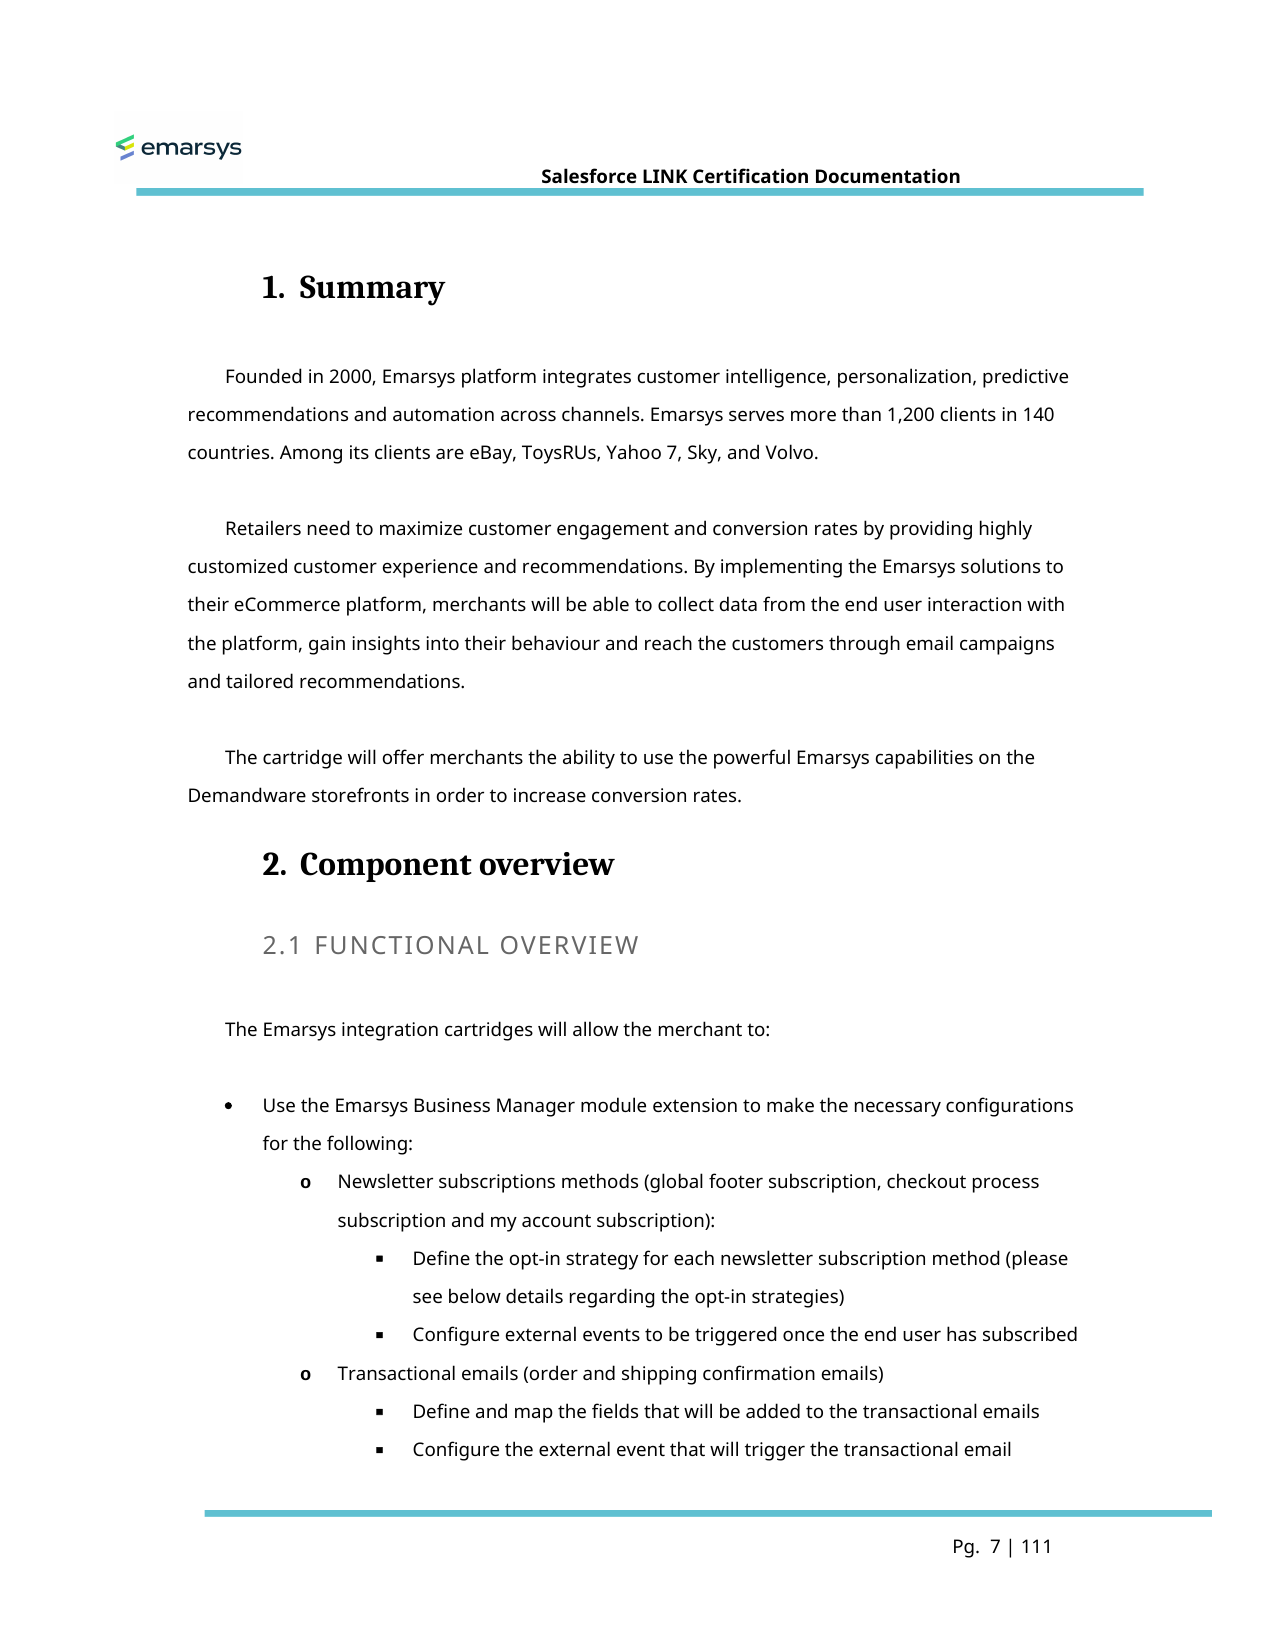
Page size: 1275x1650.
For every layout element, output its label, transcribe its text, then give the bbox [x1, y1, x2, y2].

list Transactional emails (order and shipping confirmation emails) [300, 1360, 1087, 1386]
picture [113, 111, 244, 184]
picture [204, 1510, 1212, 1517]
list Define the opt-in strategy for each newsletter subscription method (please see below details regarding the opt-in strategies) [375, 1245, 1087, 1309]
text Retailers need to maximize customer engagement and conversion rates by providing highly customized customer experience and recommendations. By implementing the Emarsys solutions to their eCommerce platform, merchants will be able to collect data from the end user interaction with the platform, gain insights into their behaviour and reach the customers through email campaigns and tailored recommendations. [187, 515, 1087, 694]
text Founded in 2000, Emarsys platform integrates customer intelligence, personalization, predictive recommendations and automation across channels. Emarsys serves more than 1,200 clients in 140 countries. Among its clients are eBay, ToysRUs, Yahoo 7, Sky, and Volvo. [187, 363, 1087, 465]
list Configure external events to be triggered once the end user has subscribed [375, 1322, 1087, 1347]
list Configure the external event that will trigger the transactional email [375, 1437, 1087, 1462]
list Newsletter subscriptions methods (global footer subscription, checkout process subscription and my account subscription): [300, 1169, 1087, 1233]
text The cartridge will offer merchants the ability to use the powerful Emarsys capabilities on the Demandware storefronts in order to increase conversion rates. [187, 744, 1087, 808]
subtitle Functional overview [262, 928, 1087, 962]
list Define and map the fields that will be added to the transactional emails [375, 1398, 1087, 1424]
text The Emarsys integration cartridges will allow the merchant to: [187, 1016, 1087, 1042]
picture [136, 188, 1144, 196]
list Use the Emarsys Business Manager module extension to make the necessary configurations for the following: [225, 1092, 1087, 1156]
subtitle Component overview [262, 845, 1087, 884]
subtitle Summary [262, 268, 1087, 306]
